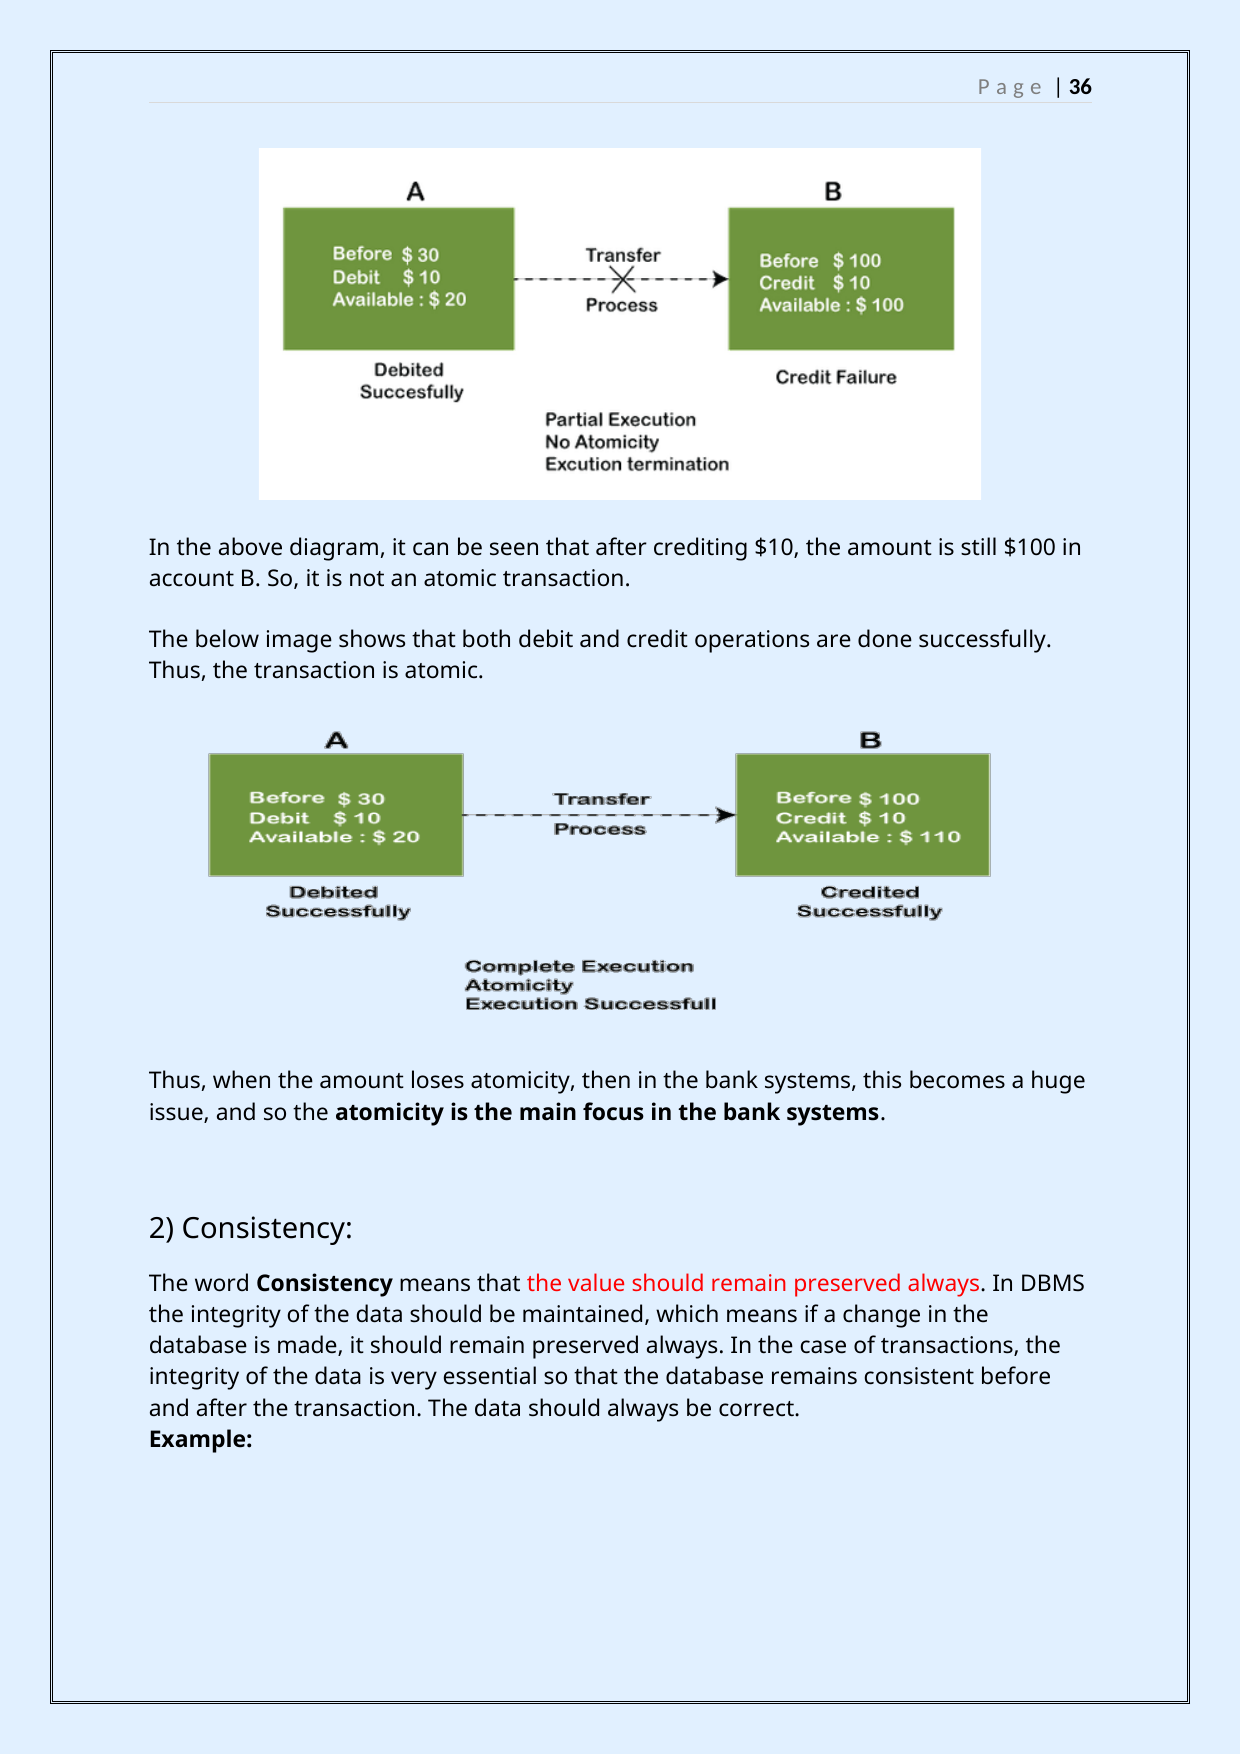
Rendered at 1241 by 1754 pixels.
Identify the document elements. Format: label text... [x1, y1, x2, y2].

text The below image shows that both debit and credit operations are done successfully. Thus, the transaction is atomic. [148, 623, 1092, 685]
text In the above diagram, it can be seen that after crediting $10, the amount is still $100 in account B. So, it is not an atomic transaction. [148, 531, 1092, 594]
picture [258, 148, 982, 500]
picture [148, 714, 1008, 1035]
text Example: [148, 1423, 1092, 1454]
text The word Consistency means that the value should remain preserved always. In DBMS the integrity of the data should be maintained, which means if a change in the database is made, it should remain preserved always. In the case of transactions, the integrity of the data is very essential so that the database remains consistent before and after the transaction. The data should always be correct. [148, 1267, 1092, 1423]
text Thus, when the amount loses atomicity, then in the bank systems, this becomes a huge issue, and so the atomicity is the main focus in the bank systems. [148, 1064, 1092, 1127]
text 2) Consistency: [148, 1207, 1092, 1247]
